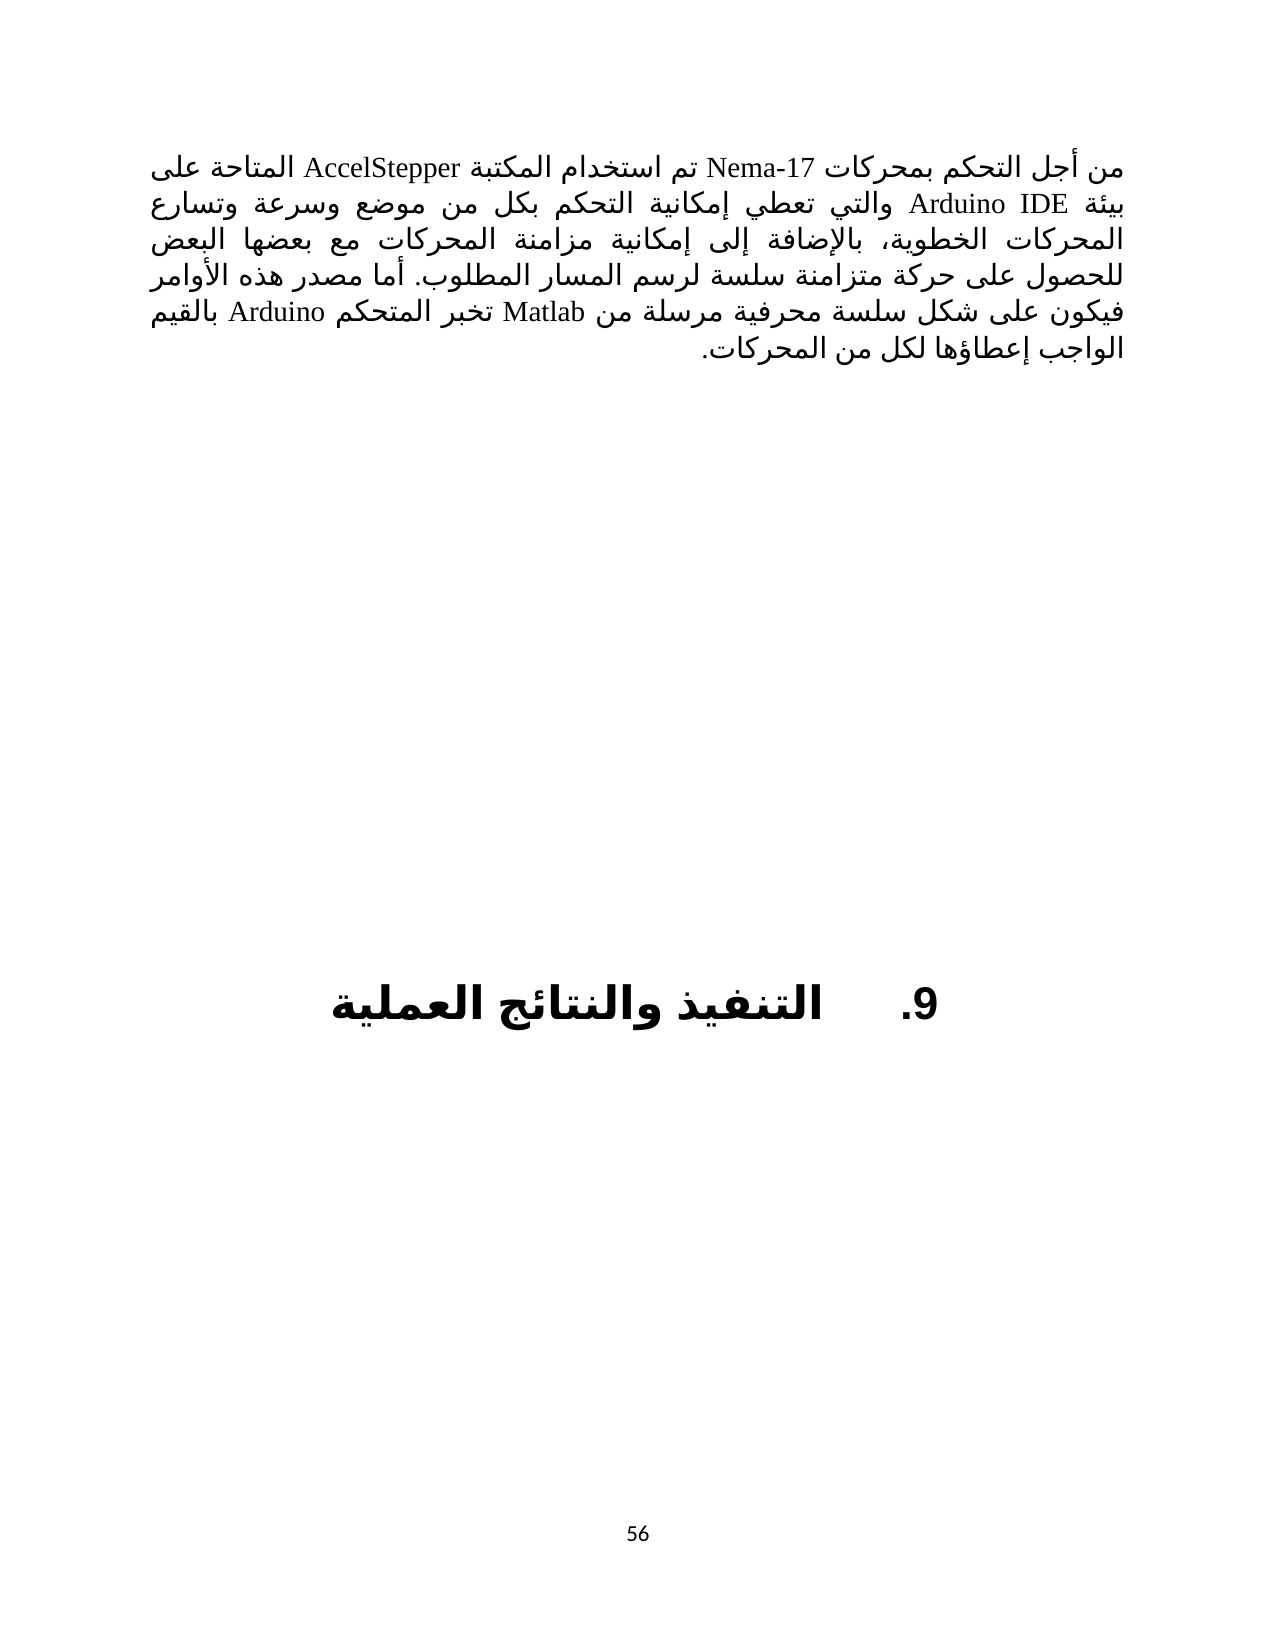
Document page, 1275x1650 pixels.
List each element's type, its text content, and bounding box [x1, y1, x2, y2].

subtitle التنفيذ والنتائج العملية [150, 976, 1080, 1029]
text من أجل التحكم بمحركات Nema-17 تم استخدام المكتبة AccelStepper المتاحة على بيئة Arduino IDE والتي تعطي إمكانية التحكم بكل من موضع وسرعة وتسارع المحركات الخطوية، بالإضافة إلى إمكانية مزامنة المحركات مع بعضها البعض للحصول على حركة متزامنة سلسة لرسم المسار المطلوب. أما مصدر هذه الأوامر فيكون على شكل سلسة محرفية مرسلة من Matlab تخبر المتحكم Arduino بالقيم الواجب إعطاؤها لكل من المحركات. [150, 150, 1125, 364]
